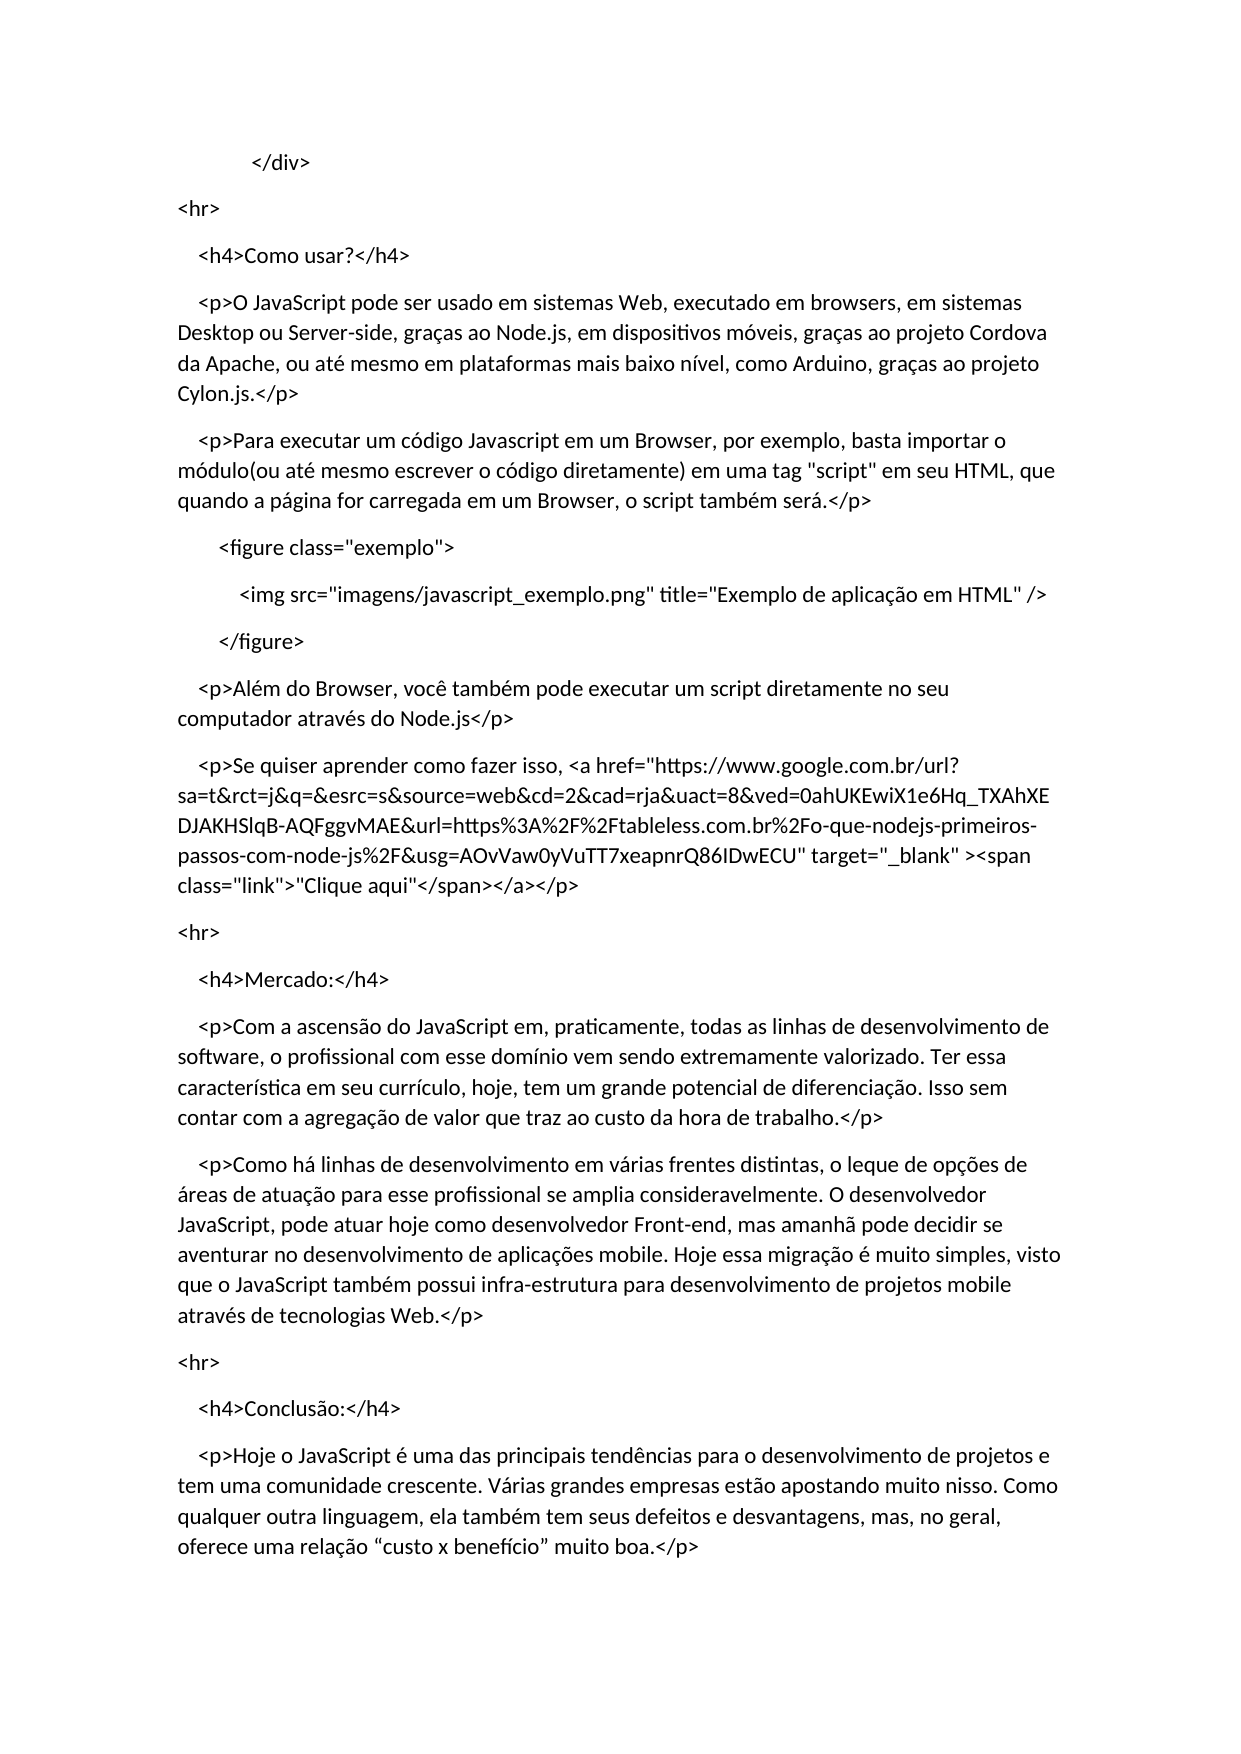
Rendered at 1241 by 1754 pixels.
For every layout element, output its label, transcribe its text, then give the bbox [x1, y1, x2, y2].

text <p>Se quiser aprender como fazer isso, <a href="https://www.google.com.br/url?sa=t&rct=j&q=&esrc=s&source=web&cd=2&cad=rja&uact=8&ved=0ahUKEwiX1e6Hq_TXAhXEDJAKHSlqB-AQFggvMAE&url=https%3A%2F%2Ftableless.com.br%2Fo-que-nodejs-primeiros-passos-com-node-js%2F&usg=AOvVaw0yVuTT7xeapnrQ86IDwECU" target="_blank" ><span class="link">"Clique aqui"</span></a></p> [177, 751, 1063, 899]
text <p>Com a ascensão do JavaScript em, praticamente, todas as linhas de desenvolvimento de software, o profissional com esse domínio vem sendo extremamente valorizado. Ter essa característica em seu currículo, hoje, tem um grande potencial de diferenciação. Isso sem contar com a agregação de valor que traz ao custo da hora de trabalho.</p> [177, 1012, 1063, 1131]
text <p>Além do Browser, você também pode executar um script diretamente no seu computador através do Node.js</p> [177, 674, 1063, 732]
text <p>O JavaScript pode ser usado em sistemas Web, executado em browsers, em sistemas Desktop ou Server-side, graças ao Node.js, em dispositivos móveis, graças ao projeto Cordova da Apache, ou até mesmo em plataformas mais baixo nível, como Arduino, graças ao projeto Cylon.js.</p> [177, 288, 1063, 407]
text <p>Como há linhas de desenvolvimento em várias frentes distintas, o leque de opções de áreas de atuação para esse profissional se amplia consideravelmente. O desenvolvedor JavaScript, pode atuar hoje como desenvolvedor Front-end, mas amanhã pode decidir se aventurar no desenvolvimento de aplicações mobile. Hoje essa migração é muito simples, visto que o JavaScript também possui infra-estrutura para desenvolvimento de projetos mobile através de tecnologias Web.</p> [177, 1150, 1063, 1329]
text <figure class="exemplo"> [177, 533, 1063, 561]
text <h4>Conclusão:</h4> [177, 1394, 1063, 1422]
text <p>Para executar um código Javascript em um Browser, por exemplo, basta importar o módulo(ou até mesmo escrever o código diretamente) em uma tag "script" em seu HTML, que quando a página for carregada em um Browser, o script também será.</p> [177, 426, 1063, 514]
text <hr> [177, 194, 1063, 222]
text <h4>Mercado:</h4> [177, 965, 1063, 993]
text <h4>Como usar?</h4> [177, 241, 1063, 269]
text <hr> [177, 918, 1063, 946]
text </figure> [177, 627, 1063, 655]
text <p>Hoje o JavaScript é uma das principais tendências para o desenvolvimento de projetos e tem uma comunidade crescente. Várias grandes empresas estão apostando muito nisso. Como qualquer outra linguagem, ela também tem seus defeitos e desvantagens, mas, no geral, oferece uma relação “custo x benefício” muito boa.</p> [177, 1441, 1063, 1560]
text <img src="imagens/javascript_exemplo.png" title="Exemplo de aplicação em HTML" /> [177, 580, 1063, 608]
text </div> [177, 148, 1063, 176]
text <hr> [177, 1348, 1063, 1376]
